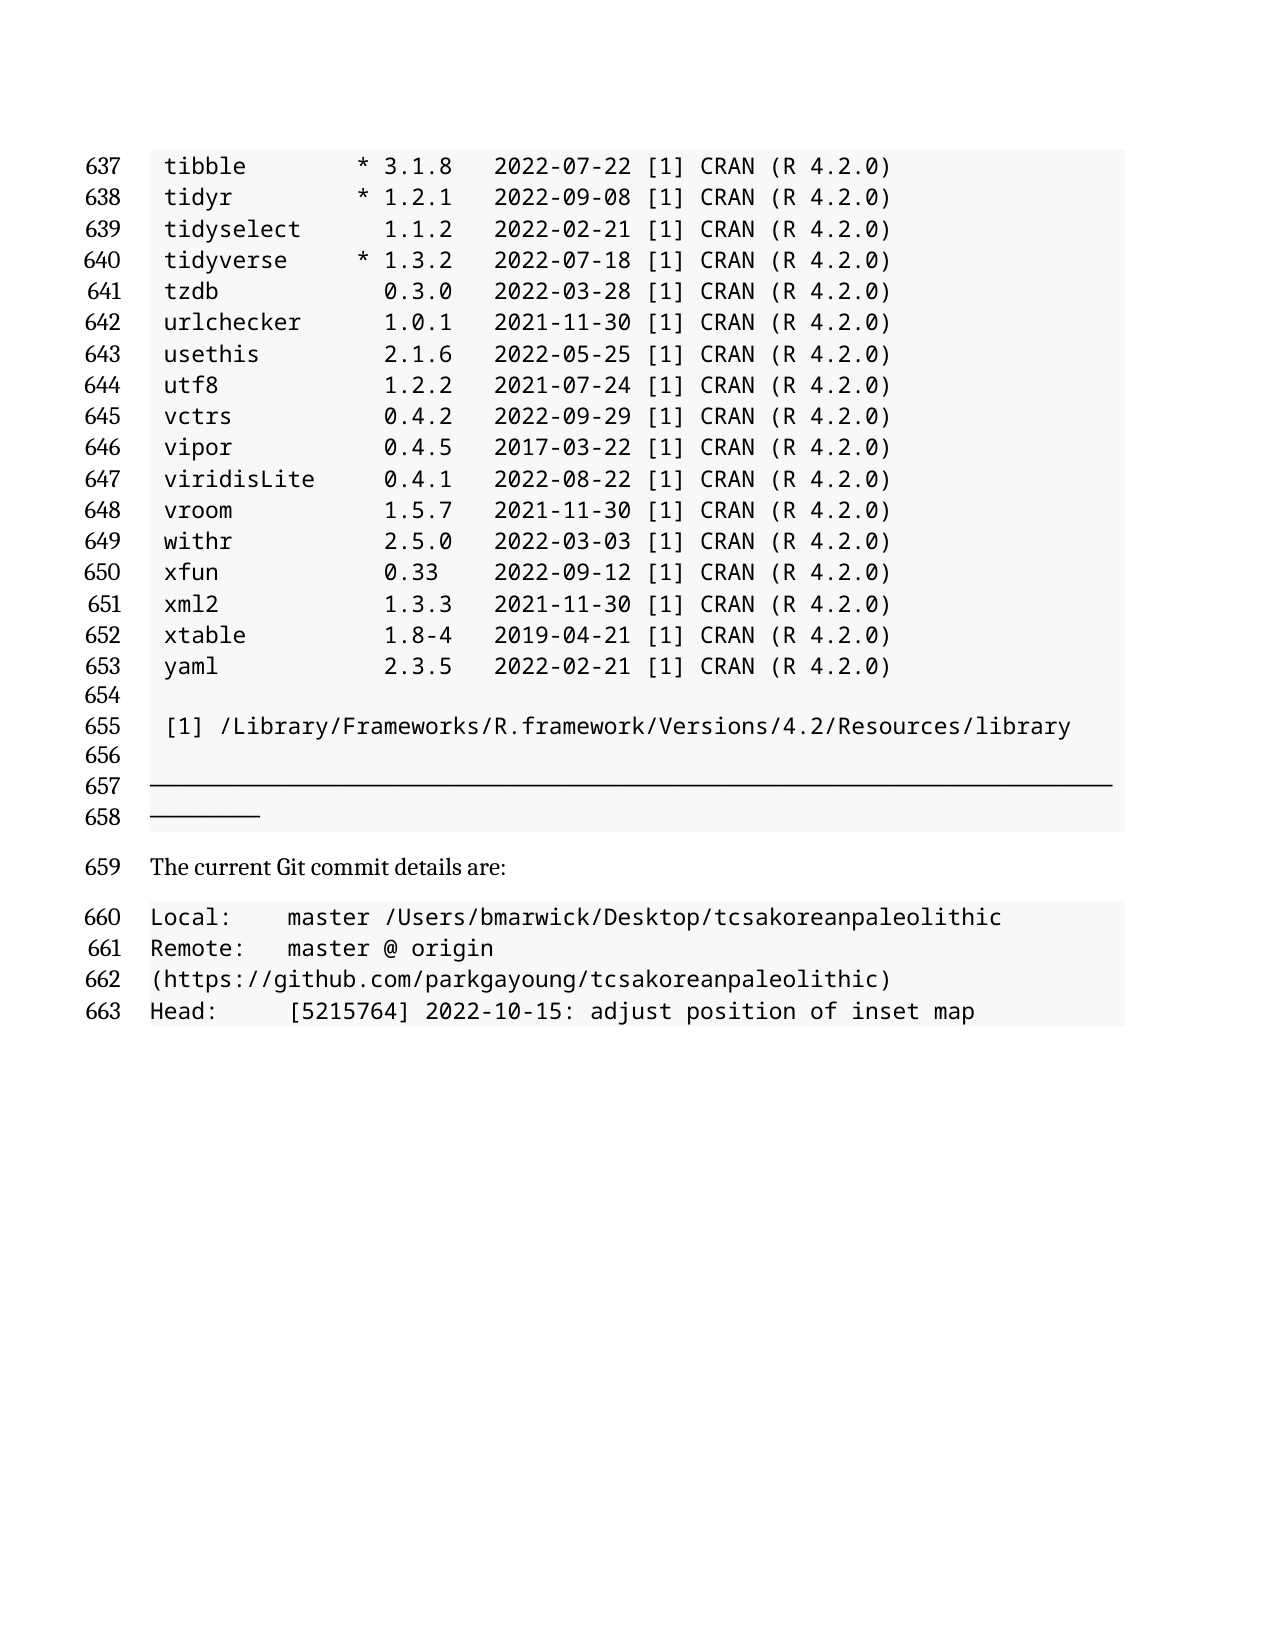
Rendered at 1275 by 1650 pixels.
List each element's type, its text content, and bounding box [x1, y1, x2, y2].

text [150, 150, 1125, 832]
text The current Git commit details are: [150, 853, 1125, 882]
text Local: master /Users/bmarwick/Desktop/tcsakoreanpaleolithic Remote: master @ origin (https://github.com/parkgayoung/tcsakoreanpaleolithic) Head: [5215764] 2022-10-15: adjust position of inset map [150, 901, 1125, 1026]
